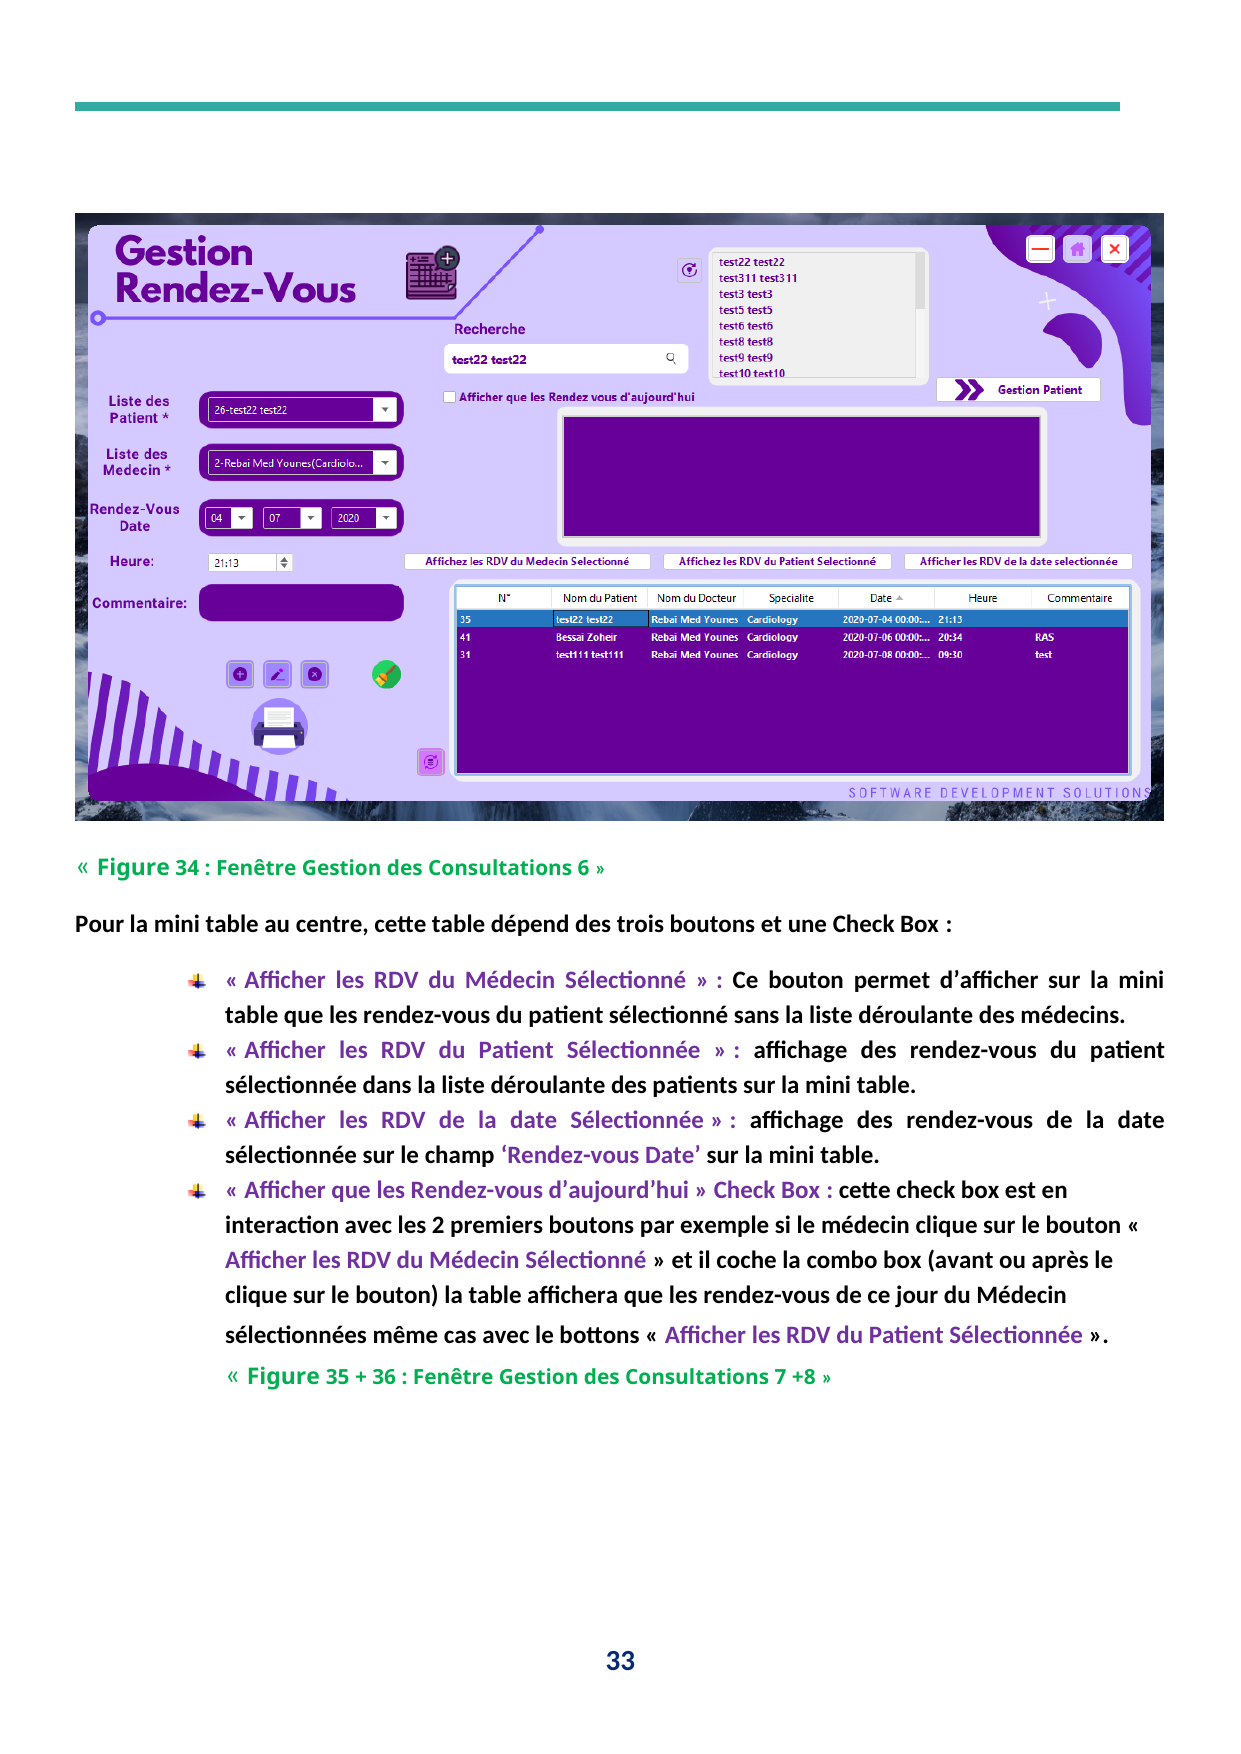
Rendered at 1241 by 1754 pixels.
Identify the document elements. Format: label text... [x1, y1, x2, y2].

picture [188, 1112, 206, 1129]
list « Afficher les RDV du Patient Sélectionnée » : affichage des rendez-vous du patient sélectionnée dans la liste déroulante des patients sur la mini table. [187, 1034, 1165, 1100]
picture [75, 213, 1164, 821]
list « Afficher que les Rendez-vous d’aujourd’hui » Check Box : cette check box est en interaction avec les 2 premiers boutons par exemple si le médecin clique sur le bouton « Afficher les RDV du Médecin Sélectionné » et il coche la combo box (avant ou après le clique sur le bouton) la table affichera que les rendez-vous de ce jour du Médecin sélectionnées même cas avec le bottons « Afficher les RDV du Patient Sélectionnée ». « Figure 35 + 36 : Fenêtre Gestion des Consultations 7 +8 » [187, 1174, 1165, 1392]
picture [188, 1182, 206, 1199]
picture [188, 1042, 206, 1059]
list « Afficher les RDV du Médecin Sélectionné » : Ce bouton permet d’afficher sur la mini table que les rendez-vous du patient sélectionné sans la liste déroulante des médecins. [187, 964, 1165, 1030]
list « Afficher les RDV de la date Sélectionnée » : affichage des rendez-vous de la date sélectionnée sur le champ ‘Rendez-vous Date’ sur la mini table. [187, 1104, 1165, 1170]
text Pour la mini table au centre, cette table dépend des trois boutons et une Check Box : [75, 909, 1165, 939]
picture [188, 972, 206, 989]
